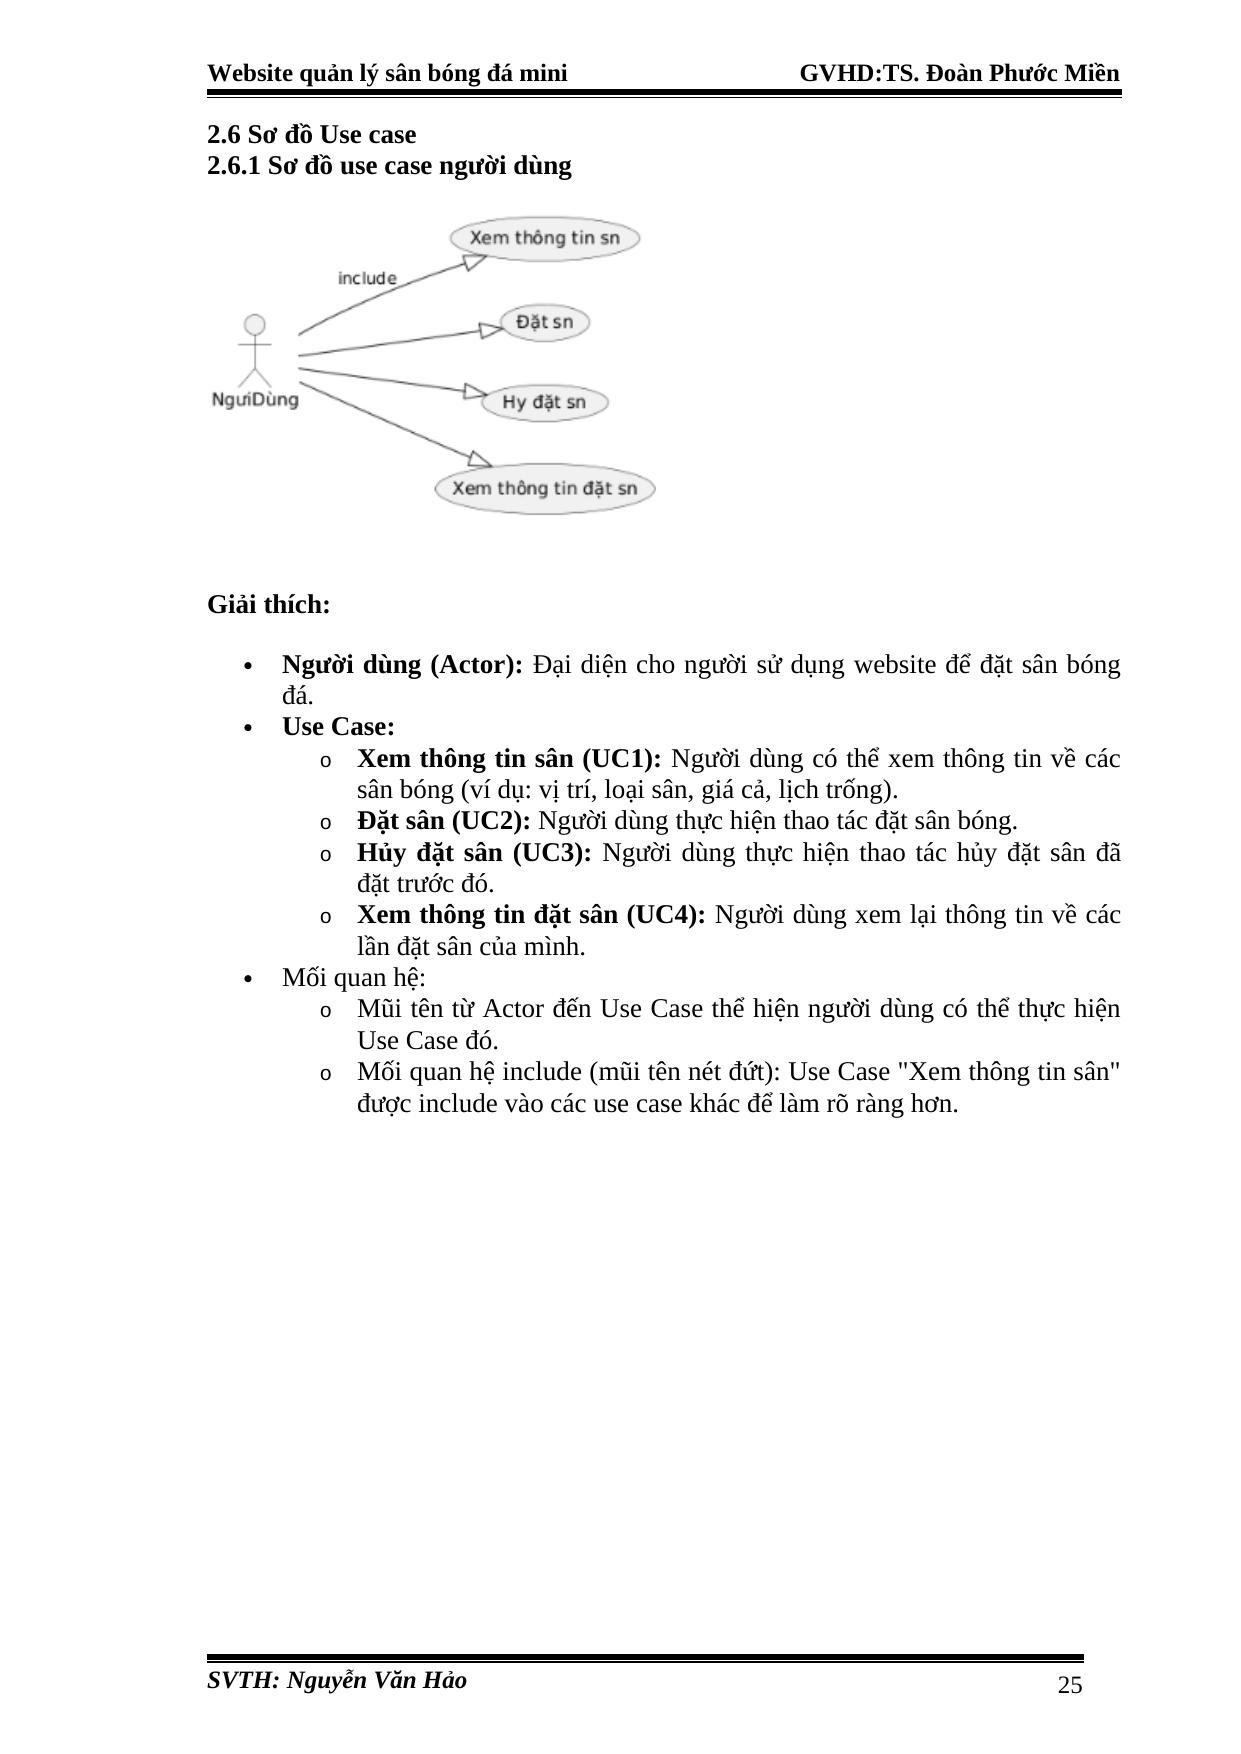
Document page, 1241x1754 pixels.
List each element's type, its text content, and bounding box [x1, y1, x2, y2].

list Mối quan hệ include (mũi tên nét đứt): Use Case "Xem thông tin sân" được include vào các use case khác để làm rõ ràng hơn. [319, 1055, 1122, 1118]
list Mũi tên từ Actor đến Use Case thể hiện người dùng có thể thực hiện Use Case đó. [319, 992, 1122, 1055]
list Hủy đặt sân (UC3): Người dùng thực hiện thao tác hủy đặt sân đã đặt trước đó. [319, 836, 1122, 899]
list Xem thông tin đặt sân (UC4): Người dùng xem lại thông tin về các lần đặt sân của mình. [319, 899, 1122, 961]
list Người dùng (Actor): Đại diện cho người sử dụng website để đặt sân bóng đá. [244, 648, 1122, 711]
text 2.6 Sơ đồ Use case [207, 118, 1122, 149]
picture [206, 196, 688, 545]
list Use Case: [244, 711, 1122, 742]
text 2.6.1 Sơ đồ use case người dùng [207, 149, 1122, 180]
text Giải thích: [207, 588, 1122, 619]
list Xem thông tin sân (UC1): Người dùng có thể xem thông tin về các sân bóng (ví dụ: vị trí, loại sân, giá cả, lịch trống). [319, 742, 1122, 804]
list Mối quan hệ: [244, 961, 1122, 992]
list Đặt sân (UC2): Người dùng thực hiện thao tác đặt sân bóng. [319, 804, 1122, 836]
